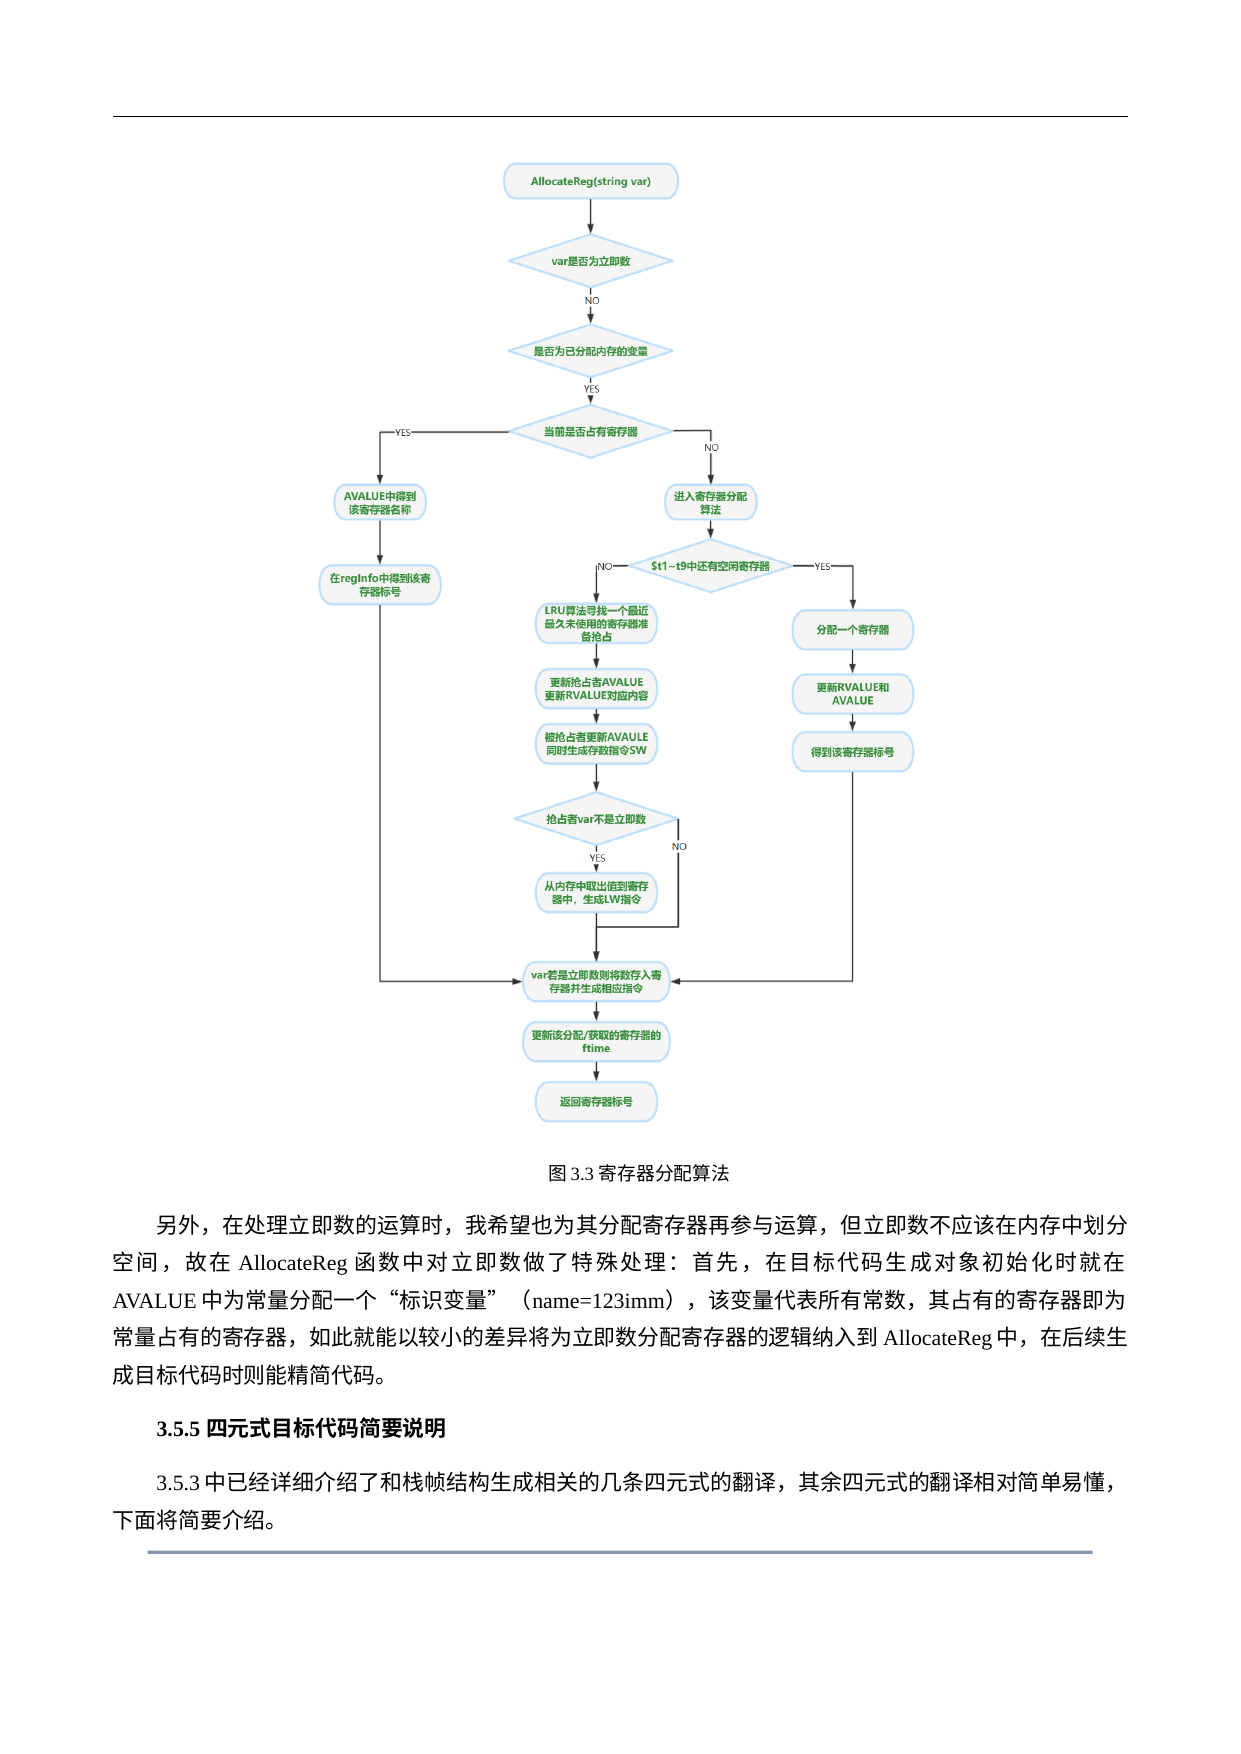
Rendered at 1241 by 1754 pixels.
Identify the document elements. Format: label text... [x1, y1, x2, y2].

picture [311, 150, 929, 1143]
text 另外，在处理立即数的运算时，我希望也为其分配寄存器再参与运算，但立即数不应该在内存中划分空间，故在AllocateReg函数中对立即数做了特殊处理：首先，在目标代码生成对象初始化时就在AVALUE中为常量分配一个“标识变量”（name=123imm），该变量代表所有常数，其占有的寄存器即为常量占有的寄存器，如此就能以较小的差异将为立即数分配寄存器的逻辑纳入到AllocateReg中，在后续生成目标代码时则能精简代码。 [112, 1202, 1128, 1389]
text 图3.3 寄存器分配算法 [112, 1158, 1128, 1186]
text 3.5.3中已经详细介绍了和栈帧结构生成相关的几条四元式的翻译，其余四元式的翻译相对简单易懂，下面将简要介绍。 [112, 1459, 1128, 1534]
subtitle 3.5.5 四元式目标代码简要说明 [112, 1406, 1128, 1443]
